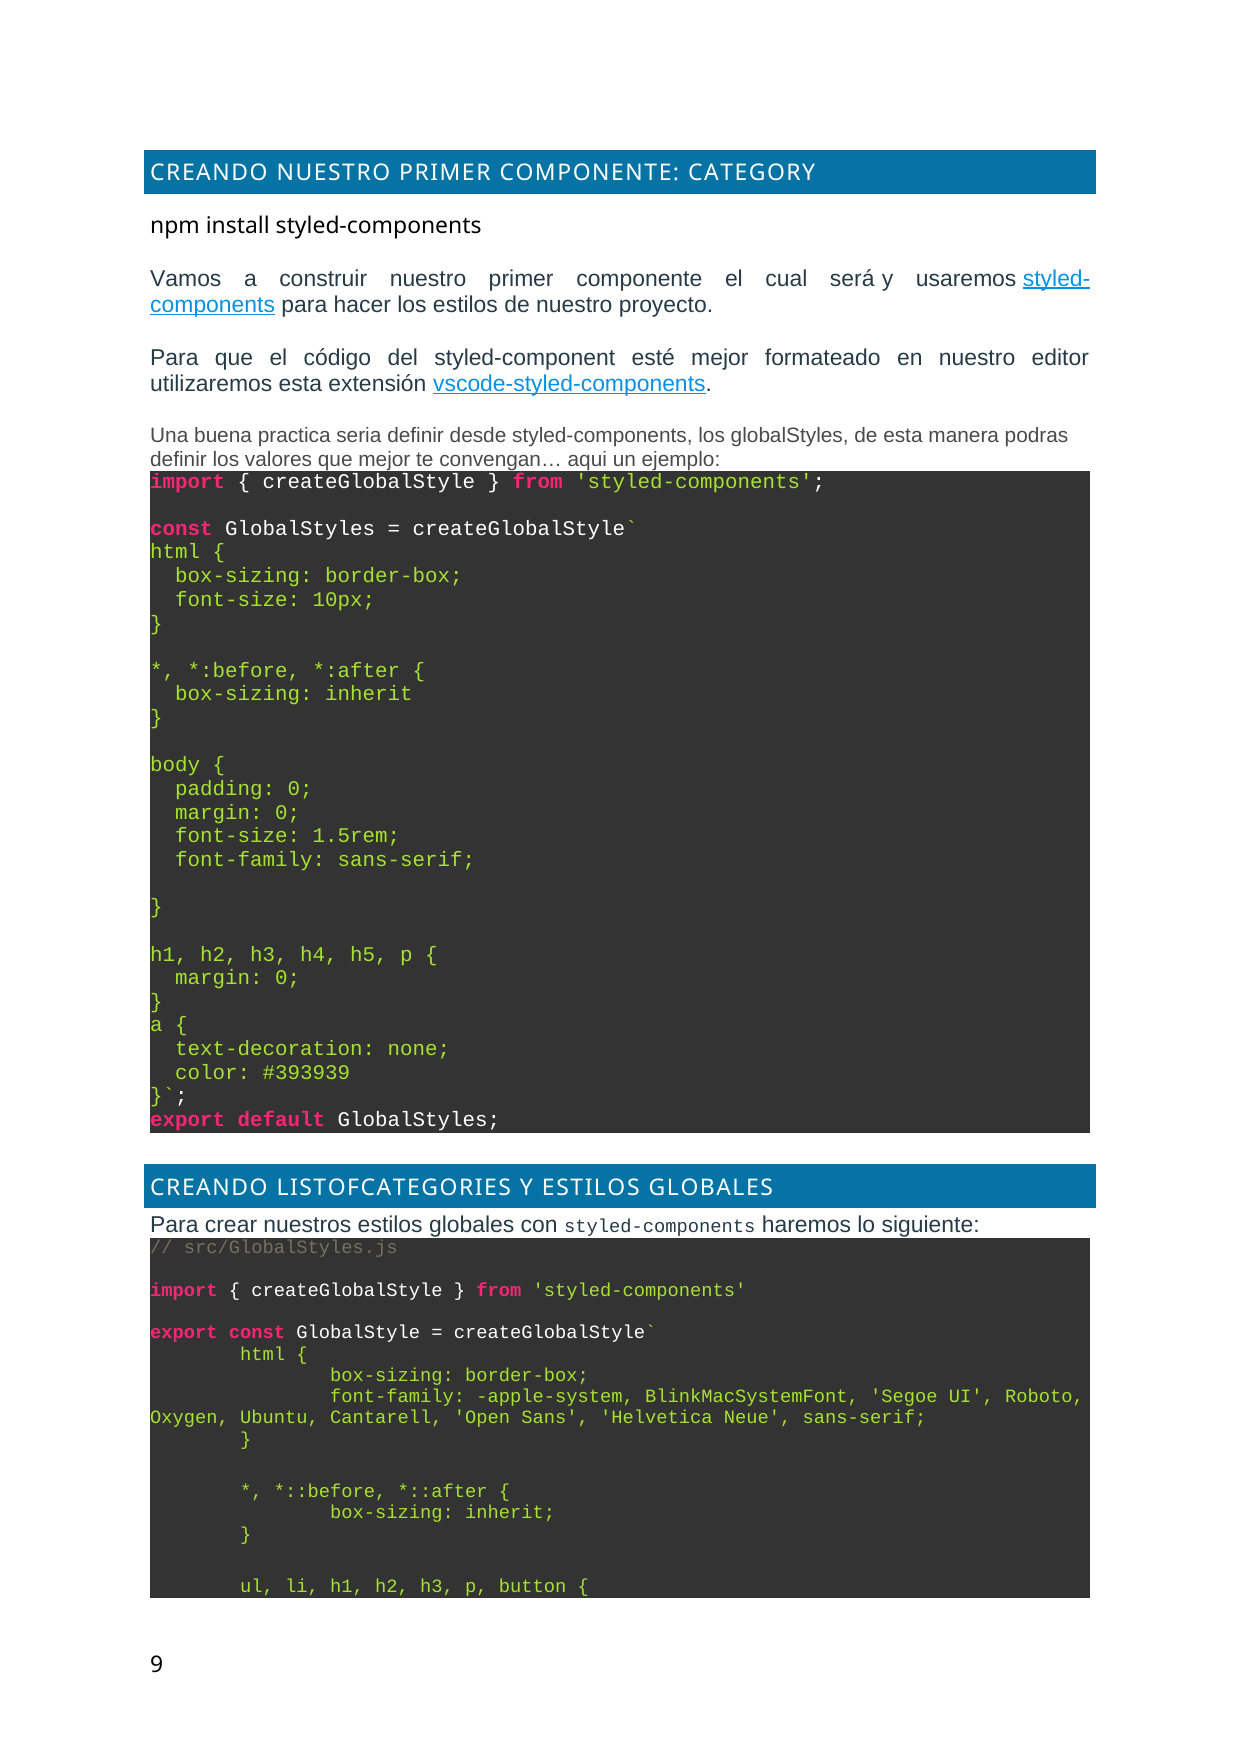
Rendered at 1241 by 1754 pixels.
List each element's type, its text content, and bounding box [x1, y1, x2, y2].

text *, *::before, *::after { [150, 1482, 1090, 1503]
text box-sizing: border-box; [150, 565, 1090, 589]
text } [150, 991, 1090, 1014]
text font-family: -apple-system, BlinkMacSystemFont, 'Segoe UI', Roboto, Oxygen, Ubuntu, Cantarell, 'Open Sans', 'Helvetica Neue', sans-serif; [150, 1387, 1090, 1429]
text npm install styled-components [150, 209, 1090, 241]
text } [150, 707, 1090, 731]
text Vamos a construir nuestro primer componente el cual será y usaremos styled-components para hacer los estilos de nuestro proyecto. [150, 264, 1090, 317]
text font-size: 1.5rem; [150, 825, 1090, 849]
text const GlobalStyles = createGlobalStyle` [150, 518, 1090, 542]
text Una buena practica seria definir desde styled-components, los globalStyles, de esta manera podras definir los valores que mejor te convengan… aqui un ejemplo: [150, 423, 1090, 471]
text Para que el código del styled-component esté mejor formateado en nuestro editor utilizaremos esta extensión vscode-styled-components. [150, 344, 1090, 396]
text box-sizing: inherit [150, 683, 1090, 707]
text import { createGlobalStyle } from 'styled-components' [150, 1281, 1090, 1302]
text color: #393939 [150, 1062, 1090, 1085]
text font-size: 10px; [150, 589, 1090, 612]
text } [150, 896, 1090, 920]
text } [150, 1429, 1090, 1451]
subtitle Creando ListOfCategories y estilos globales [150, 1171, 1090, 1202]
text }`; [150, 1085, 1090, 1109]
text margin: 0; [150, 802, 1090, 825]
text export default GlobalStyles; [150, 1109, 1090, 1133]
subtitle Creando nuestro primer componente: Category [150, 156, 1090, 187]
text font-family: sans-serif; [150, 849, 1090, 873]
text margin: 0; [150, 967, 1090, 991]
text Para crear nuestros estilos globales con styled-components haremos lo siguiente: [150, 1211, 1090, 1238]
text } [150, 612, 1090, 636]
text a { [150, 1014, 1090, 1038]
text box-sizing: inherit; [150, 1503, 1090, 1524]
text html { [150, 1344, 1090, 1366]
text text-decoration: none; [150, 1038, 1090, 1062]
text *, *:before, *:after { [150, 660, 1090, 683]
text // src/GlobalStyles.js [150, 1238, 1090, 1259]
text import { createGlobalStyle } from 'styled-components'; [150, 471, 1090, 494]
text box-sizing: border-box; [150, 1366, 1090, 1387]
text h1, h2, h3, h4, h5, p { [150, 943, 1090, 967]
text export const GlobalStyle = createGlobalStyle` [150, 1323, 1090, 1344]
text ul, li, h1, h2, h3, p, button { [150, 1577, 1090, 1598]
text } [150, 1524, 1090, 1546]
text html { [150, 542, 1090, 565]
text body { [150, 754, 1090, 778]
text padding: 0; [150, 778, 1090, 802]
